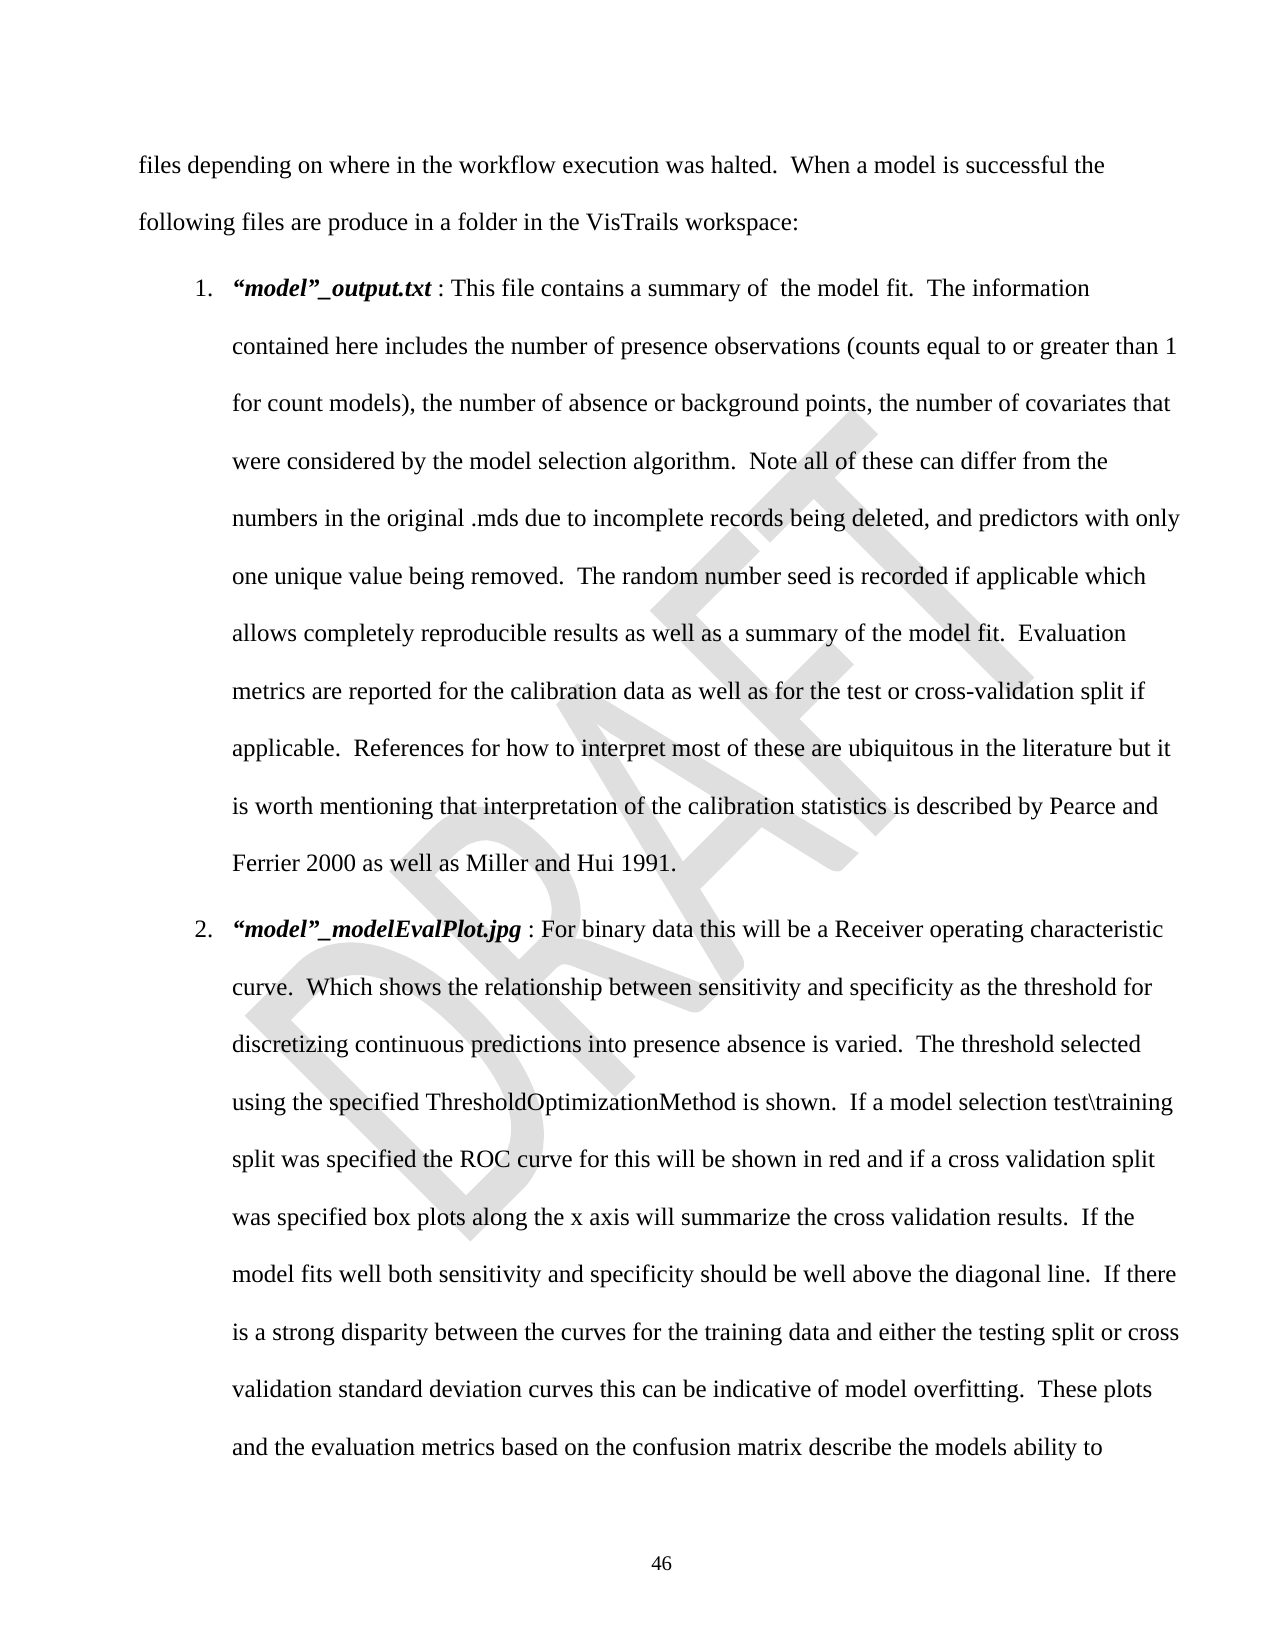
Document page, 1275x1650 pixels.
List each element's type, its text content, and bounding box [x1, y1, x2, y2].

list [194, 914, 1185, 1460]
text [138, 150, 1185, 236]
list “model”_output.txt : This file contains a summary of the model fit. The information contained here includes the number of presence observations (counts equal to or greater than 1 for count models), the number of absence or background points, the number of covariates that were considered by the model selection algorithm. Note all of these can differ from the numbers in the original .mds due to incomplete records being deleted, and predictors with only one unique value being removed. The random number seed is recorded if applicable which allows completely reproducible results as well as a summary of the model fit. Evaluation metrics are reported for the calibration data as well as for the test or cross-validation split if applicable. References for how to interpret most of these are ubiquitous in the literature but it is worth mentioning that interpretation of the calibration statistics is described by Pearce and Ferrier 2000 as well as Miller and Hui 1991. [194, 273, 1185, 877]
